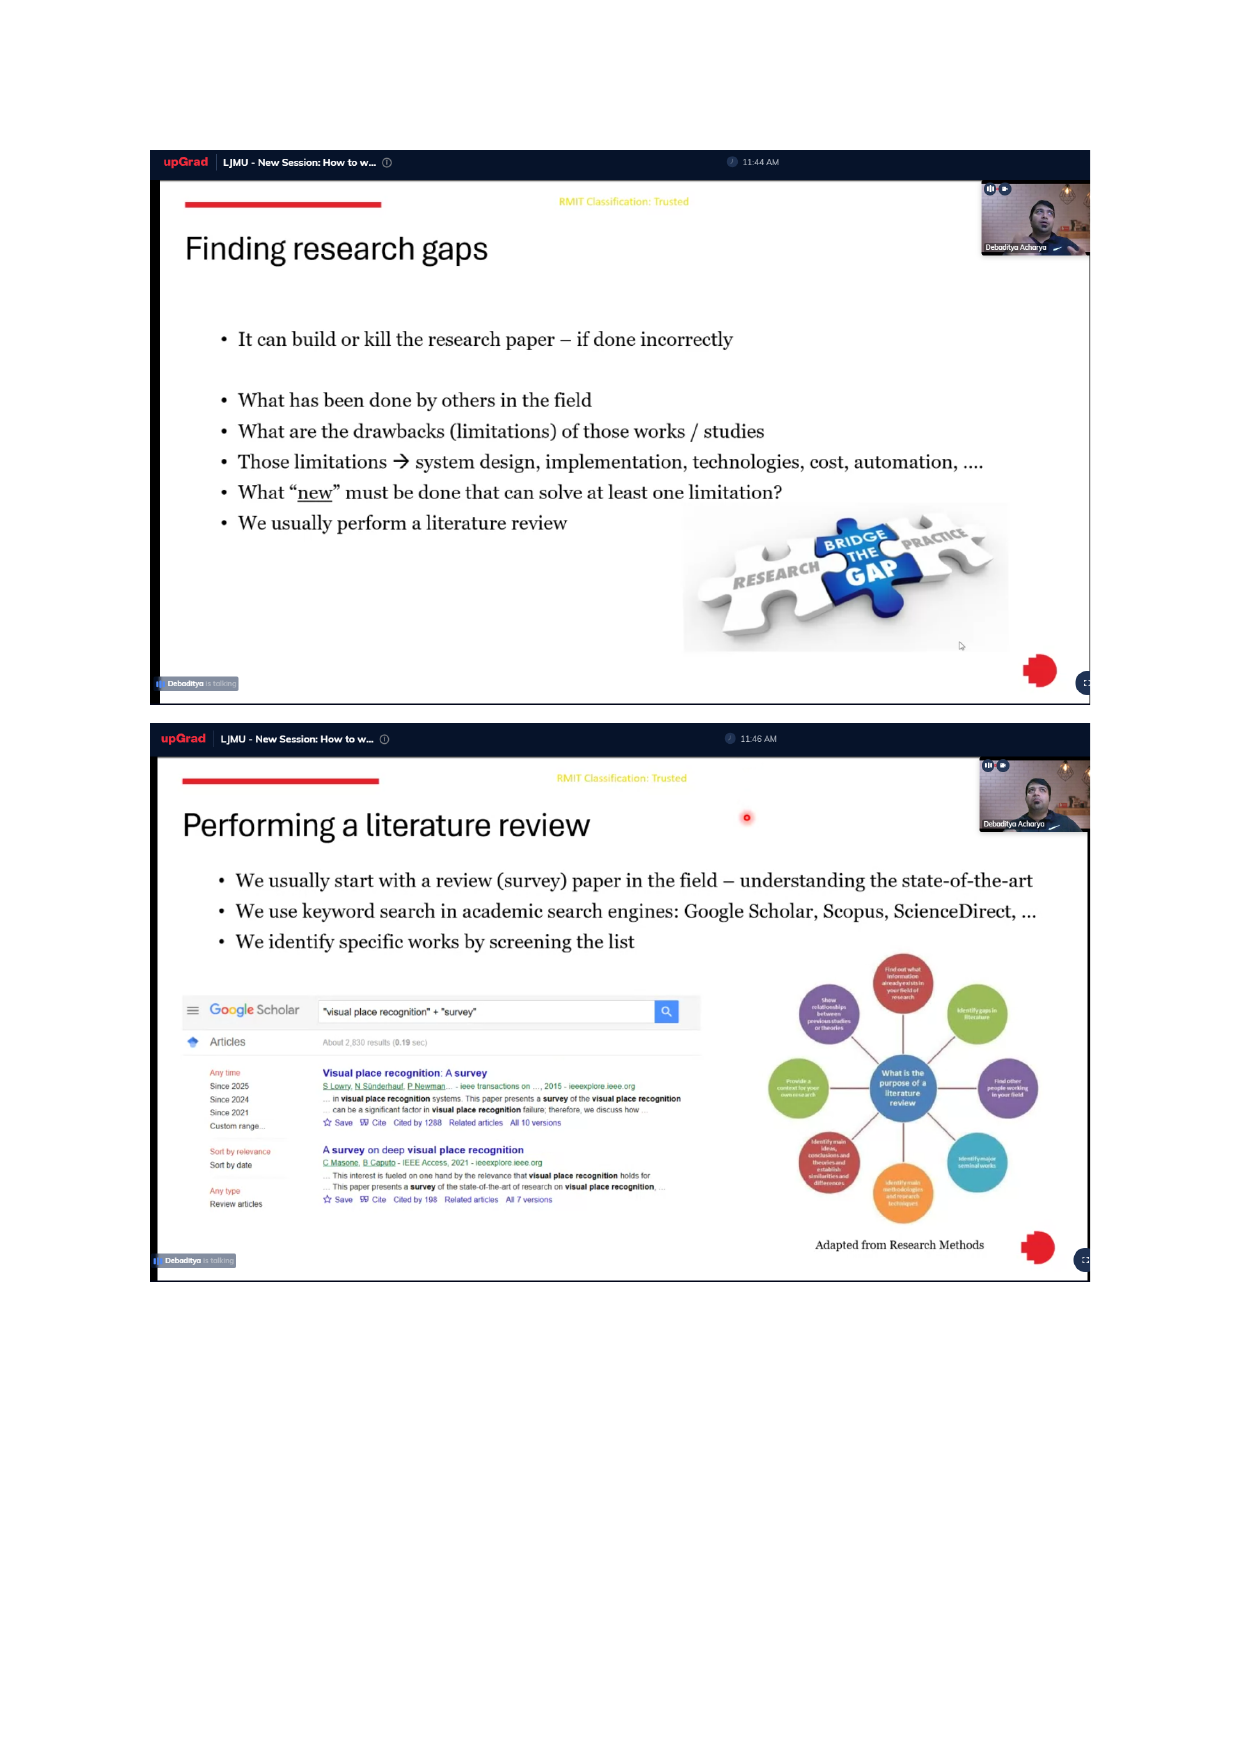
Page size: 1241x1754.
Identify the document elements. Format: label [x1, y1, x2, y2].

picture [150, 723, 1091, 1282]
picture [150, 150, 1091, 705]
